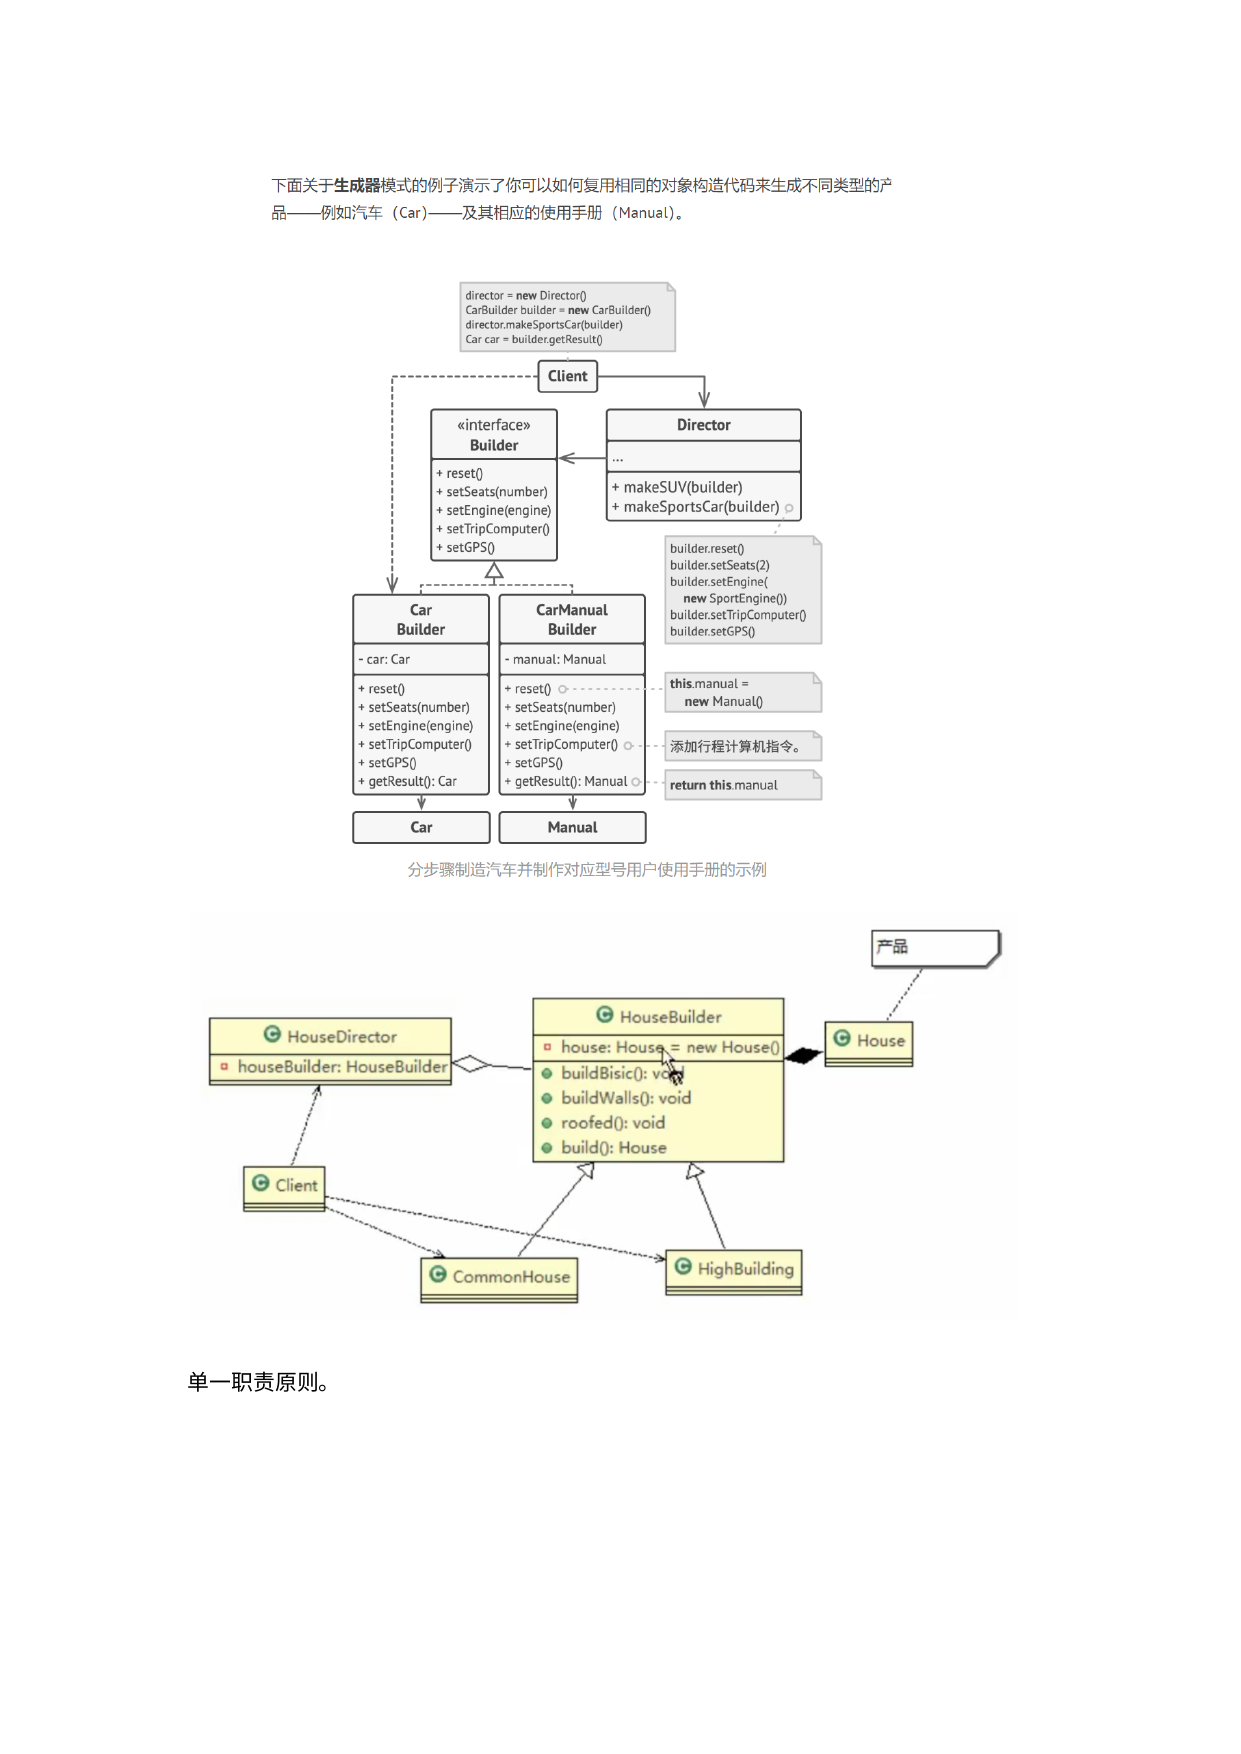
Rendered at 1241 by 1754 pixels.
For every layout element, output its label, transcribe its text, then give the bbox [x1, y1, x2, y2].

picture [243, 162, 892, 892]
text 单一职责原则。 [187, 1345, 1053, 1397]
picture [187, 897, 1053, 1345]
